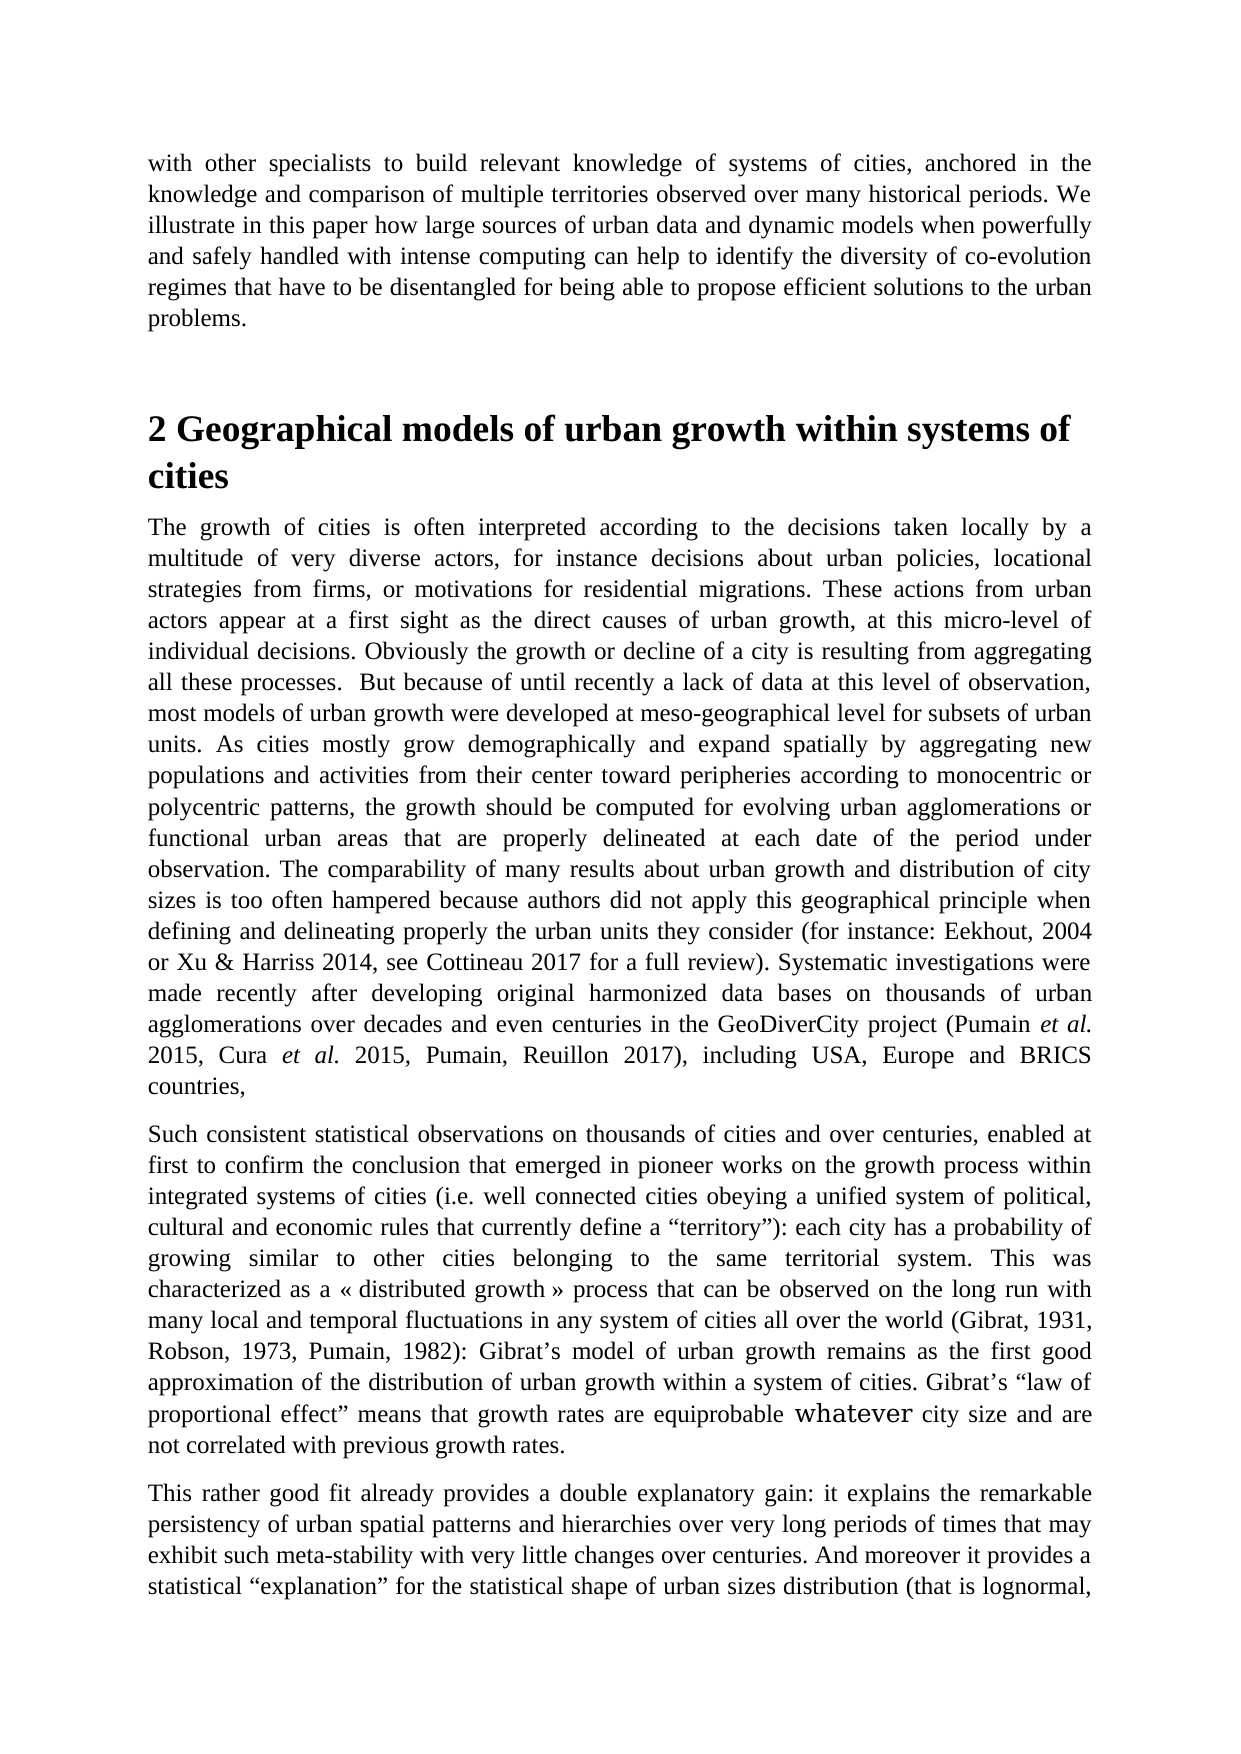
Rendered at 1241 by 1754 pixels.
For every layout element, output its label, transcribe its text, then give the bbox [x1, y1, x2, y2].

text The growth of cities is often interpreted according to the decisions taken locally by a multitude of very diverse actors, for instance decisions about urban policies, locational strategies from firms, or motivations for residential migrations. These actions from urban actors appear at a first sight as the direct causes of urban growth, at this micro-level of individual decisions. Obviously the growth or decline of a city is resulting from aggregating all these processes. But because of until recently a lack of data at this level of observation, most models of urban growth were developed at meso-geographical level for subsets of urban units. As cities mostly grow demographically and expand spatially by aggregating new populations and activities from their center toward peripheries according to monocentric or polycentric patterns, the growth should be computed for evolving urban agglomerations or functional urban areas that are properly delineated at each date of the period under observation. The comparability of many results about urban growth and distribution of city sizes is too often hampered because authors did not apply this geographical principle when defining and delineating properly the urban units they consider (for instance: Eekhout, 2004 or Xu & Harriss 2014, see Cottineau 2017 for a full review). Systematic investigations were made recently after developing original harmonized data bases on thousands of urban agglomerations over decades and even centuries in the GeoDiverCity project (Pumain et al. 2015, Cura et al. 2015, Pumain, Reuillon 2017), including USA, Europe and BRICS countries, [148, 512, 1093, 1100]
subtitle 2 Geographical models of urban growth within systems of cities [148, 407, 1093, 496]
text Such consistent statistical observations on thousands of cities and over centuries, enabled at first to confirm the conclusion that emerged in pioneer works on the growth process within integrated systems of cities (i.e. well connected cities obeying a unified system of political, cultural and economic rules that currently define a “territory”): each city has a probability of growing similar to other cities belonging to the same territorial system. This was characterized as a « distributed growth » process that can be observed on the long run with many local and temporal fluctuations in any system of cities all over the world (Gibrat, 1931, Robson, 1973, Pumain, 1982): Gibrat’s model of urban growth remains as the first good approximation of the distribution of urban growth within a system of cities. Gibrat’s “law of proportional effect” means that growth rates are equiprobable whatever city size and are not correlated with previous growth rates. [148, 1119, 1093, 1459]
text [148, 148, 1093, 332]
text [148, 1478, 1093, 1600]
